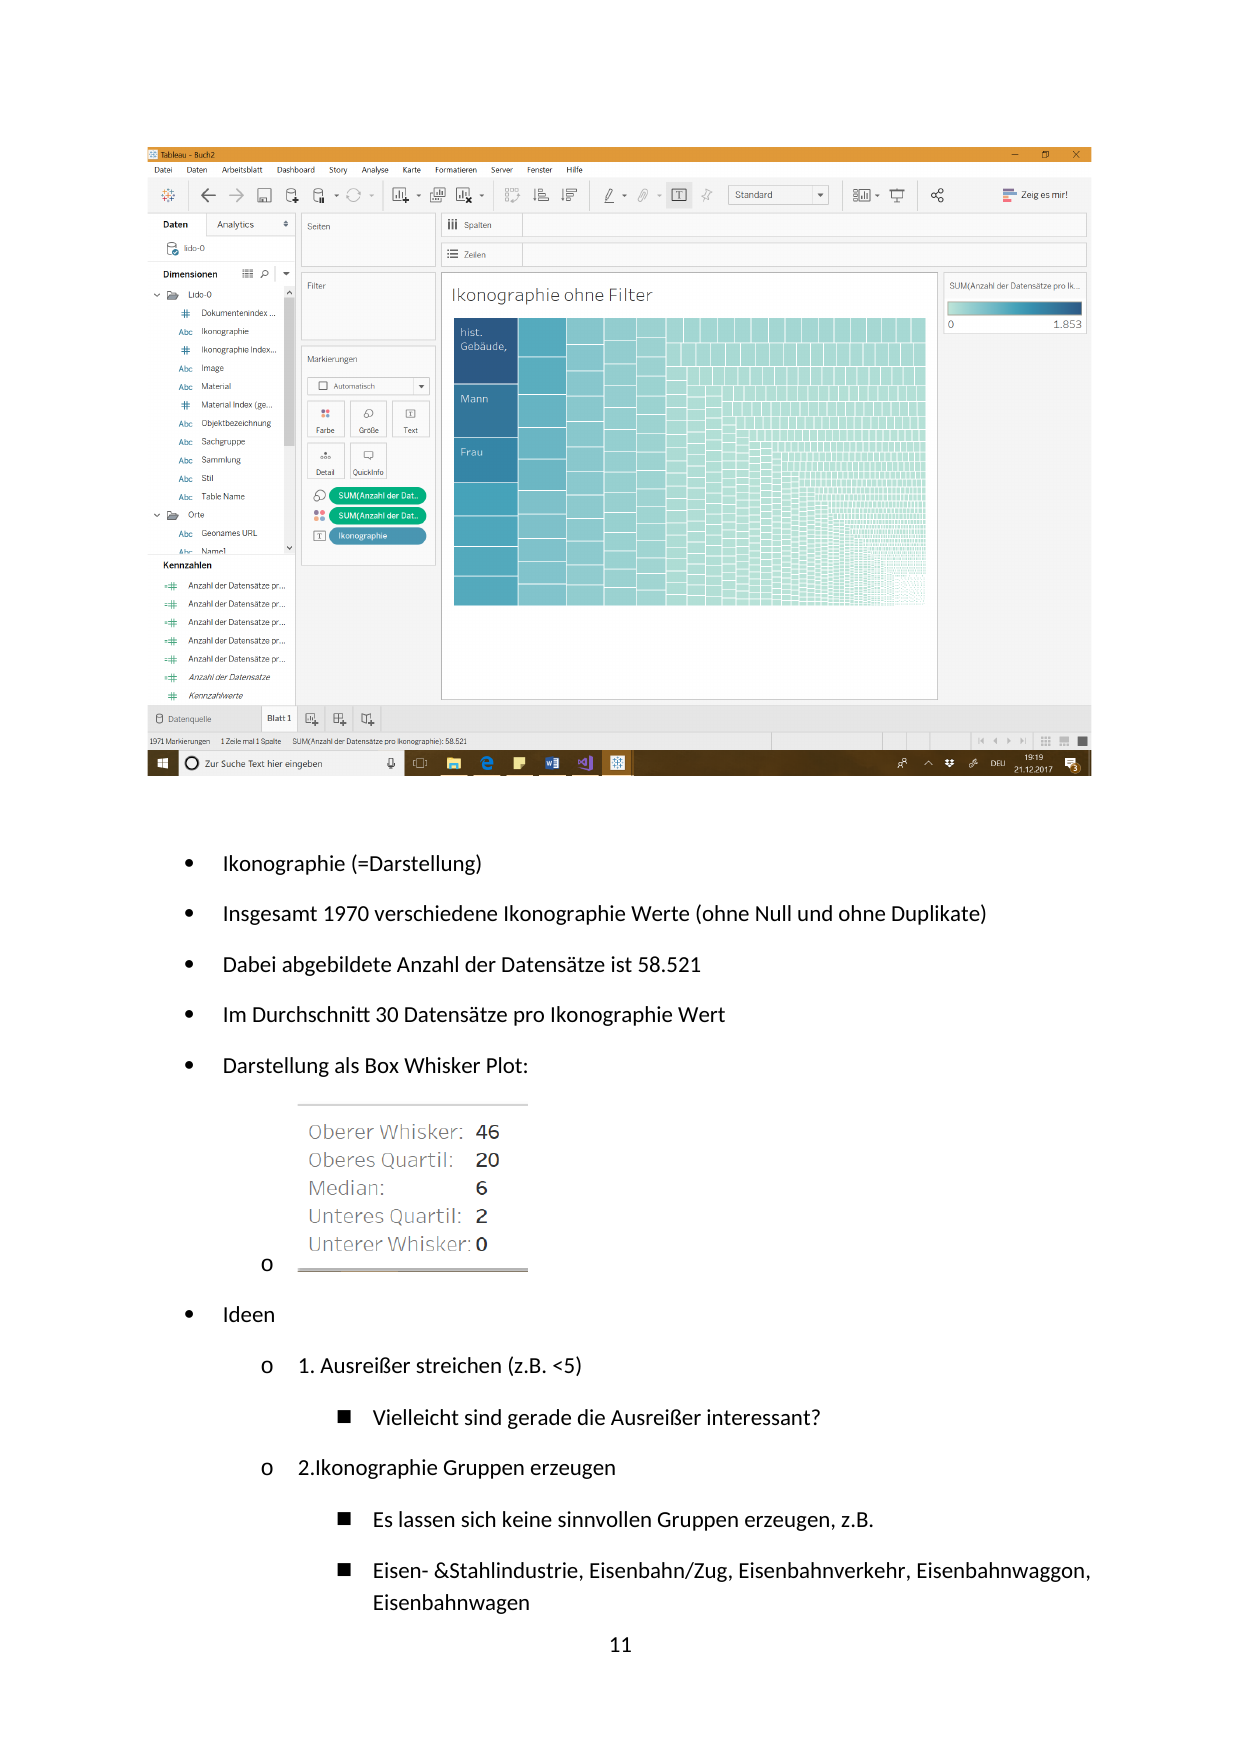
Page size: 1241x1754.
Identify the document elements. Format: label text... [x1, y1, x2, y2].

list 1. Ausreißer streichen (z.B. <5) [260, 1351, 1093, 1380]
list Vielleicht sind gerade die Ausreißer interessant? [335, 1403, 1093, 1431]
list Ideen [185, 1300, 1093, 1328]
list Dabei abgebildete Anzahl der Datensätze ist 58.521 [185, 950, 1093, 978]
list 2.Ikonographie Gruppen erzeugen [260, 1453, 1093, 1483]
list Im Durchschnitt 30 Datensätze pro Ikonographie Wert [185, 1001, 1093, 1029]
list Darstellung als Box Whisker Plot: [185, 1051, 1093, 1079]
list Es lassen sich keine sinnvollen Gruppen erzeugen, z.B. [335, 1505, 1093, 1533]
picture [297, 1101, 528, 1272]
list Insgesamt 1970 verschiedene Ikonographie Werte (ohne Null und ohne Duplikate) [185, 899, 1093, 927]
picture [147, 147, 1092, 776]
list Ikonographie (=Darstellung) [185, 849, 1093, 877]
list Eisen- &Stahlindustrie, Eisenbahn/Zug, Eisenbahnverkehr, Eisenbahnwaggon, Eisenbahnwagen [335, 1556, 1093, 1616]
